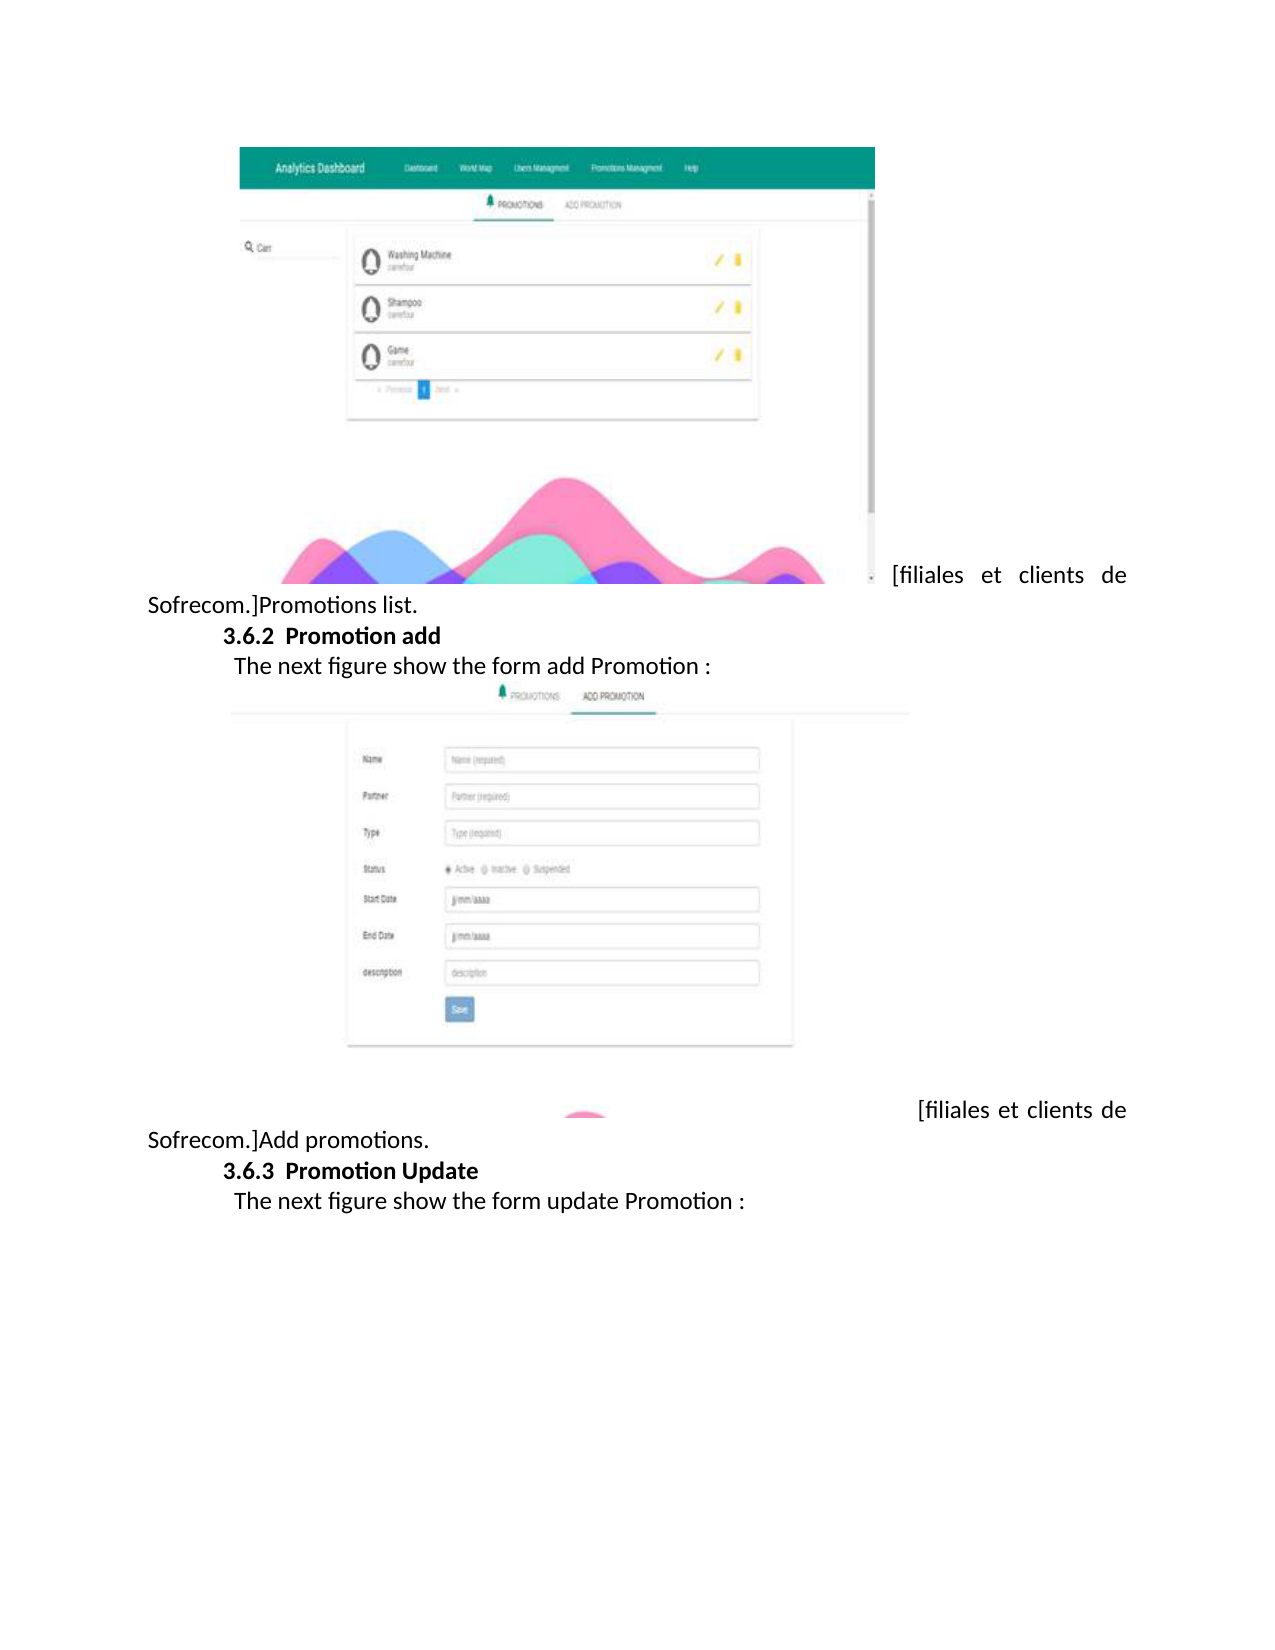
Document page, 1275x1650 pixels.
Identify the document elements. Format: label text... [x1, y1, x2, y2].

picture [231, 681, 910, 1118]
text The next figure show the form add Promotion : [148, 651, 1127, 681]
text The next figure show the form update Promotion : [148, 1185, 1127, 1216]
subtitle 3.6.3 Promotion Update [148, 1155, 1127, 1185]
picture [239, 147, 875, 584]
subtitle 3.6.2 Promotion add [148, 620, 1127, 651]
